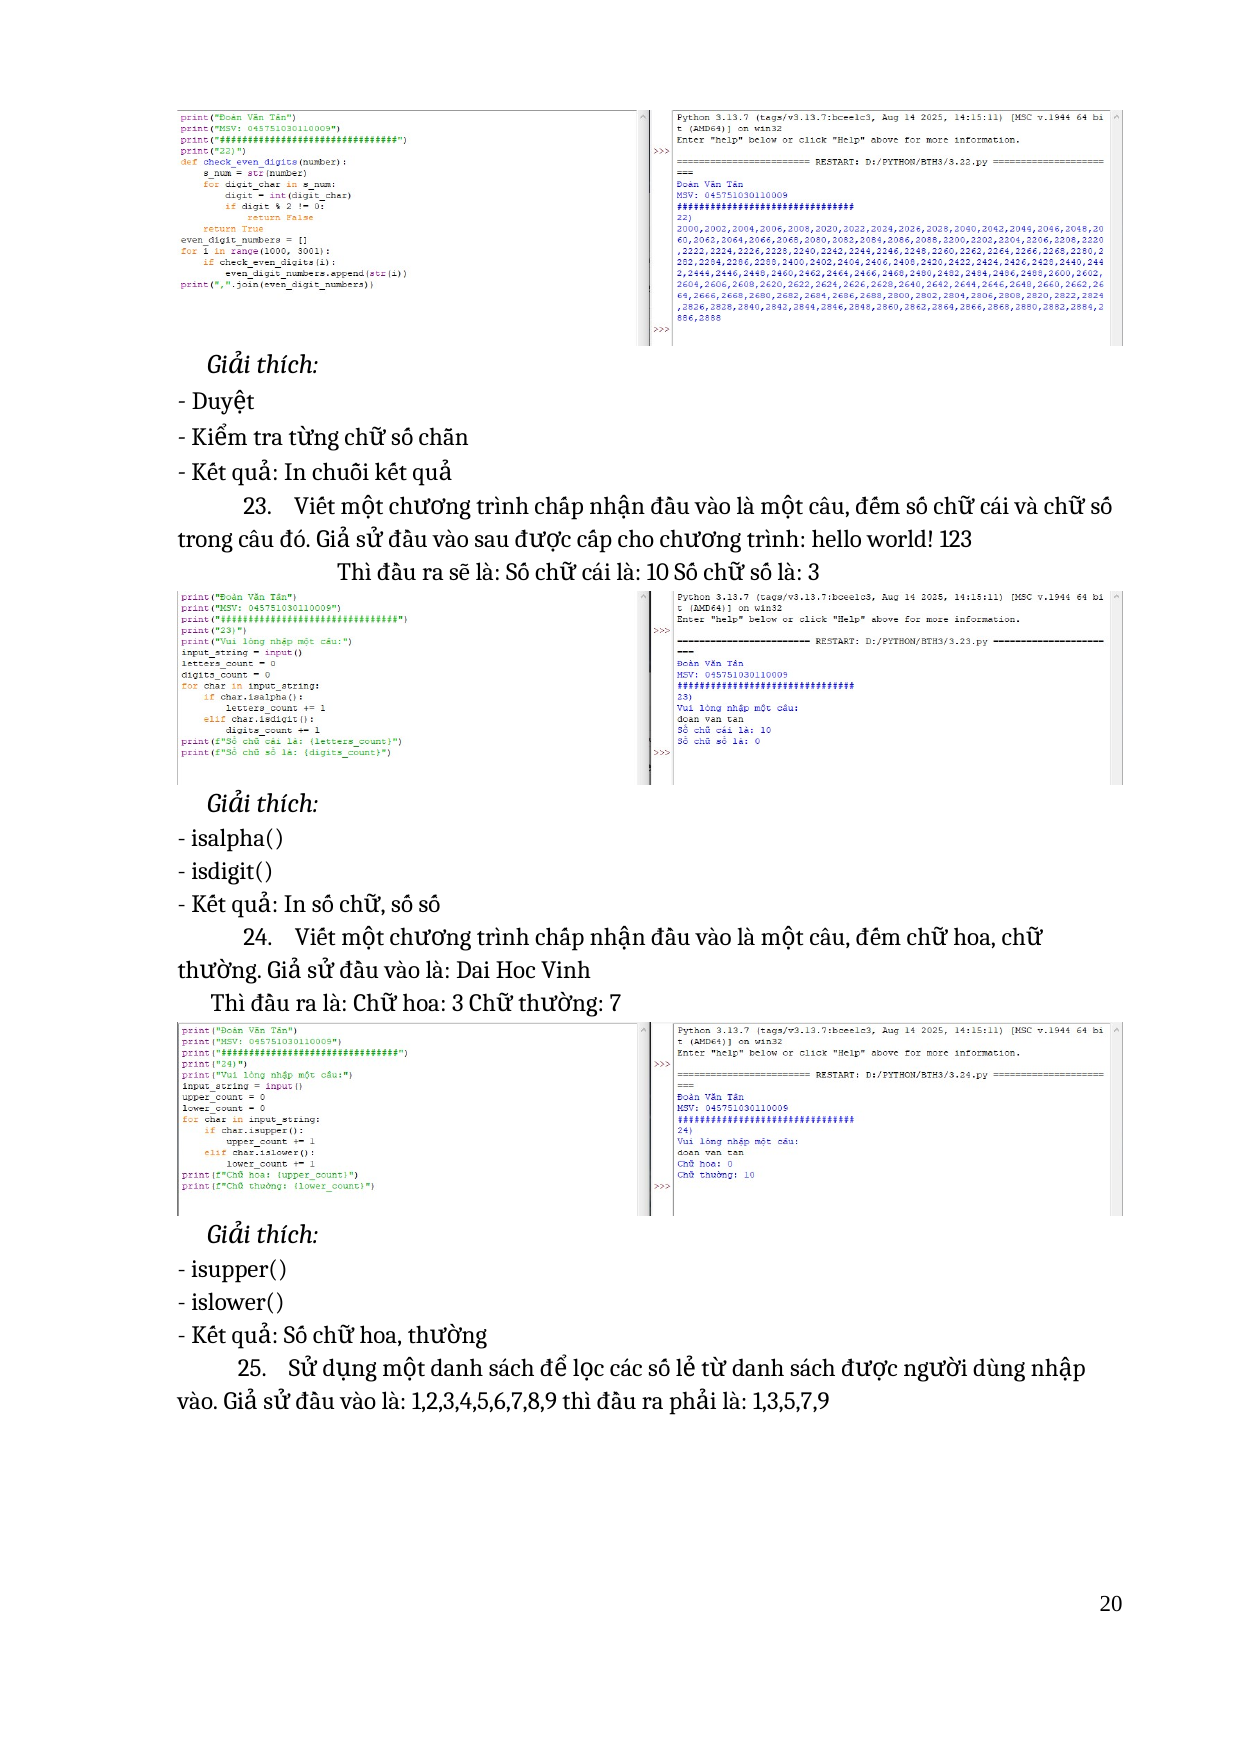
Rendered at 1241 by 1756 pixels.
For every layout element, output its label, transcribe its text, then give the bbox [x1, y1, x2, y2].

text - isupper() [177, 1255, 1122, 1283]
text 25. Sử dụng một danh sách để lọc các số lẻ từ danh sách được người dùng nhập vào. Giả sử đầu vào là: 1,2,3,4,5,6,7,8,9 thì đầu ra phải là: 1,3,5,7,9 [177, 1354, 1122, 1416]
text - Kết quả: Số chữ hoa, thường [177, 1321, 1122, 1349]
text 24. Viết một chương trình chấp nhận đầu vào là một câu, đếm chữ hoa, chữ thường. Giả sử đầu vào là: Dai Hoc Vinh [177, 923, 1122, 985]
text - islower() [177, 1288, 1122, 1317]
picture [177, 1022, 1123, 1216]
picture [177, 591, 1123, 785]
text - Kết quả: In chuỗi kết quả [177, 456, 1122, 488]
text Giải thích: [177, 349, 1122, 380]
text Thì đầu ra là: Chữ hoa: 3 Chữ thường: 7 [177, 989, 1122, 1018]
text - isalpha() [177, 824, 1122, 853]
picture [177, 110, 1123, 346]
text 23. Viết một chương trình chấp nhận đầu vào là một câu, đếm số chữ cái và chữ số trong câu đó. Giả sử đầu vào sau được cấp cho chương trình: hello world! 123 [177, 492, 1122, 554]
text - Duyệt [177, 385, 1122, 416]
text - Kiểm tra từng chữ số chẵn [177, 421, 1122, 452]
text - isdigit() [177, 857, 1122, 886]
text Giải thích: [177, 1219, 1122, 1250]
text - Kết quả: In số chữ, số số [177, 890, 1122, 919]
text Giải thích: [177, 788, 1122, 819]
text Thì đầu ra sẽ là: Số chữ cái là: 10 Số chữ số là: 3 [177, 558, 1122, 587]
